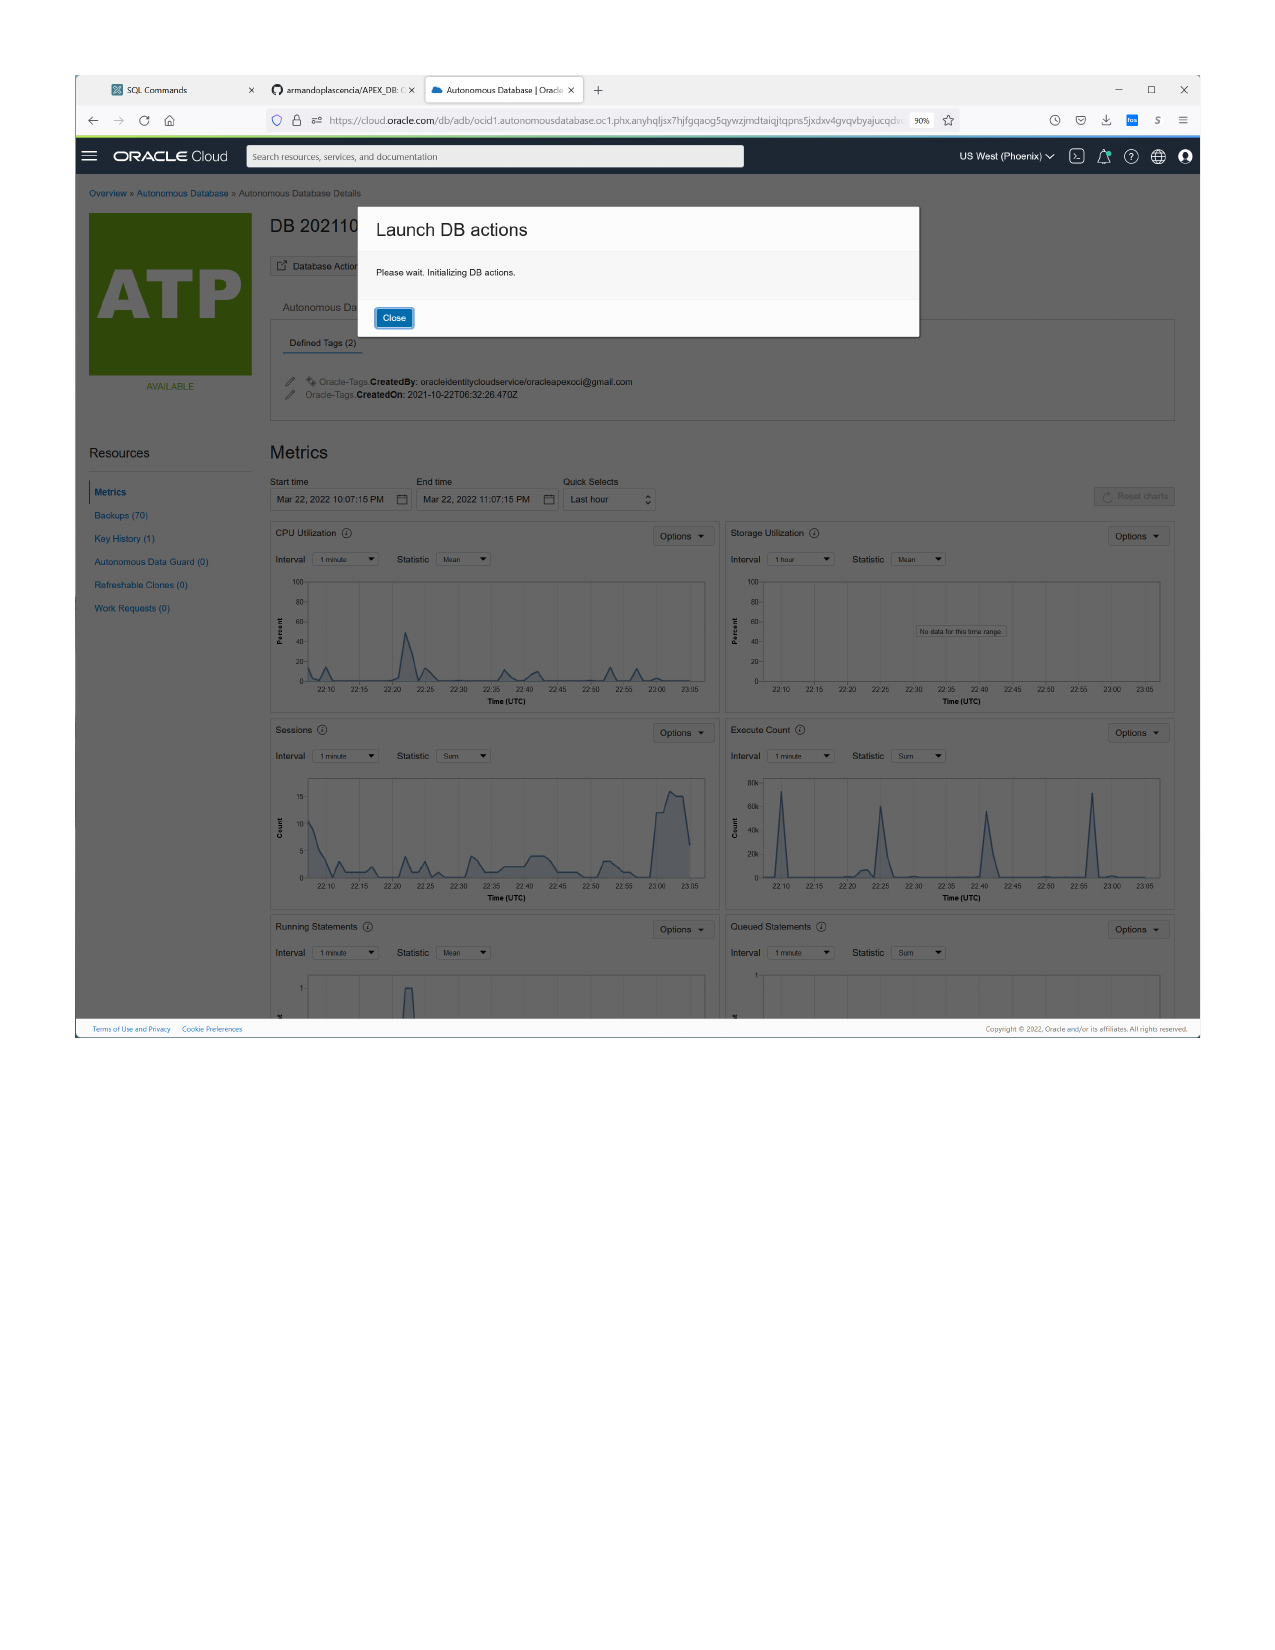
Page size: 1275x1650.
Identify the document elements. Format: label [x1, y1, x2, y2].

picture [75, 75, 1200, 1038]
